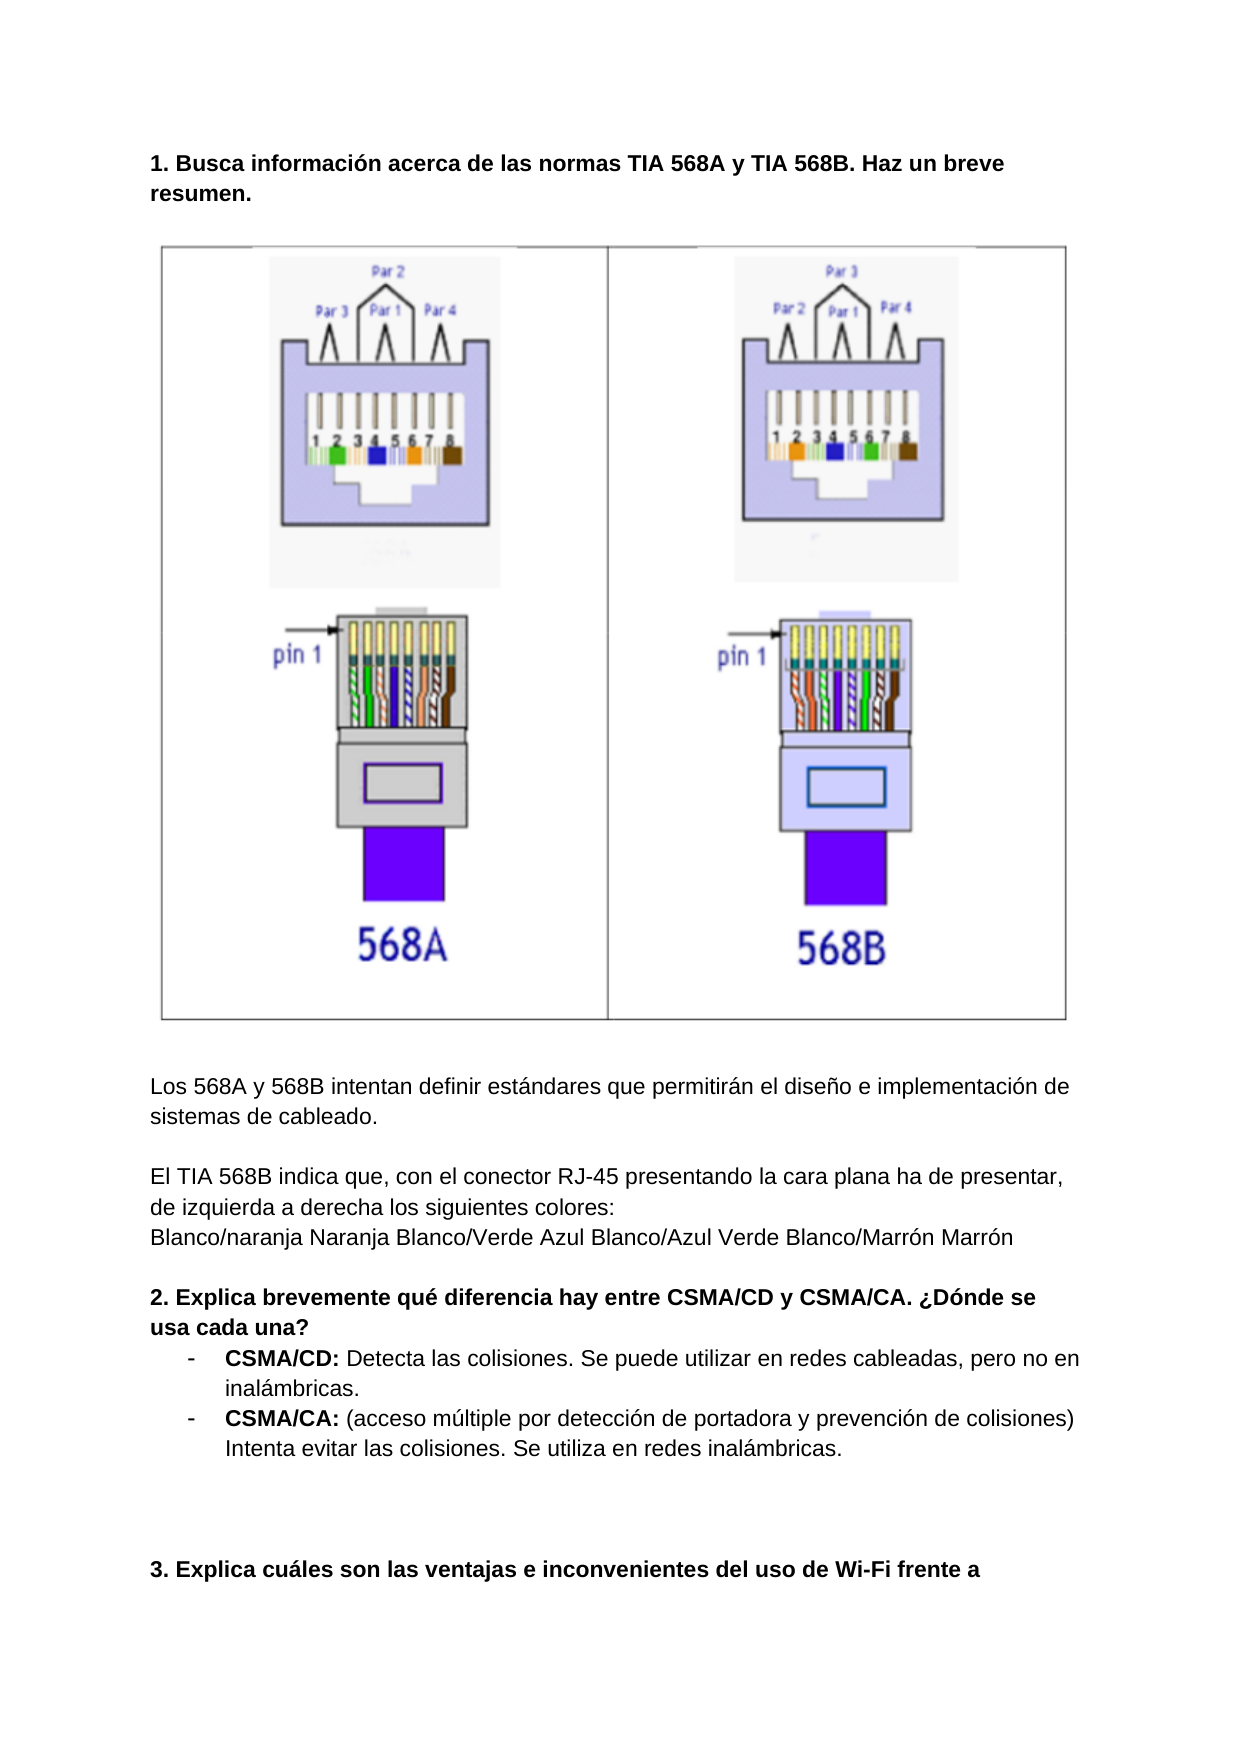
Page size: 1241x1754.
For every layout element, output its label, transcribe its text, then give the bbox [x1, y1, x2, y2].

text 2. Explica brevemente qué diferencia hay entre CSMA/CD y CSMA/CA. ¿Dónde se [150, 1284, 1090, 1310]
text usa cada una? [150, 1314, 1090, 1341]
list CSMA/CA: (acceso múltiple por detección de portadora y prevención de colisiones) Intenta evitar las colisiones. Se utiliza en redes inalámbricas. [187, 1405, 1090, 1461]
picture [150, 240, 1091, 1039]
text Los 568A y 568B intentan definir estándares que permitirán el diseño e implementación de sistemas de cableado. [150, 1073, 1090, 1129]
text Blanco/naranja Naranja Blanco/Verde Azul Blanco/Azul Verde Blanco/Marrón Marrón [150, 1224, 1090, 1250]
text 1. Busca información acerca de las normas TIA 568A y TIA 568B. Haz un breve [150, 150, 1090, 176]
list CSMA/CD: Detecta las colisiones. Se puede utilizar en redes cableadas, pero no en inalámbricas. [187, 1344, 1090, 1401]
text resumen. [150, 180, 1090, 207]
text 3. Explica cuáles son las ventajas e inconvenientes del uso de Wi-Fi frente a [150, 1556, 1090, 1582]
text El TIA 568B indica que, con el conector RJ-45 presentando la cara plana ha de presentar, de izquierda a derecha los siguientes colores: [150, 1163, 1090, 1220]
